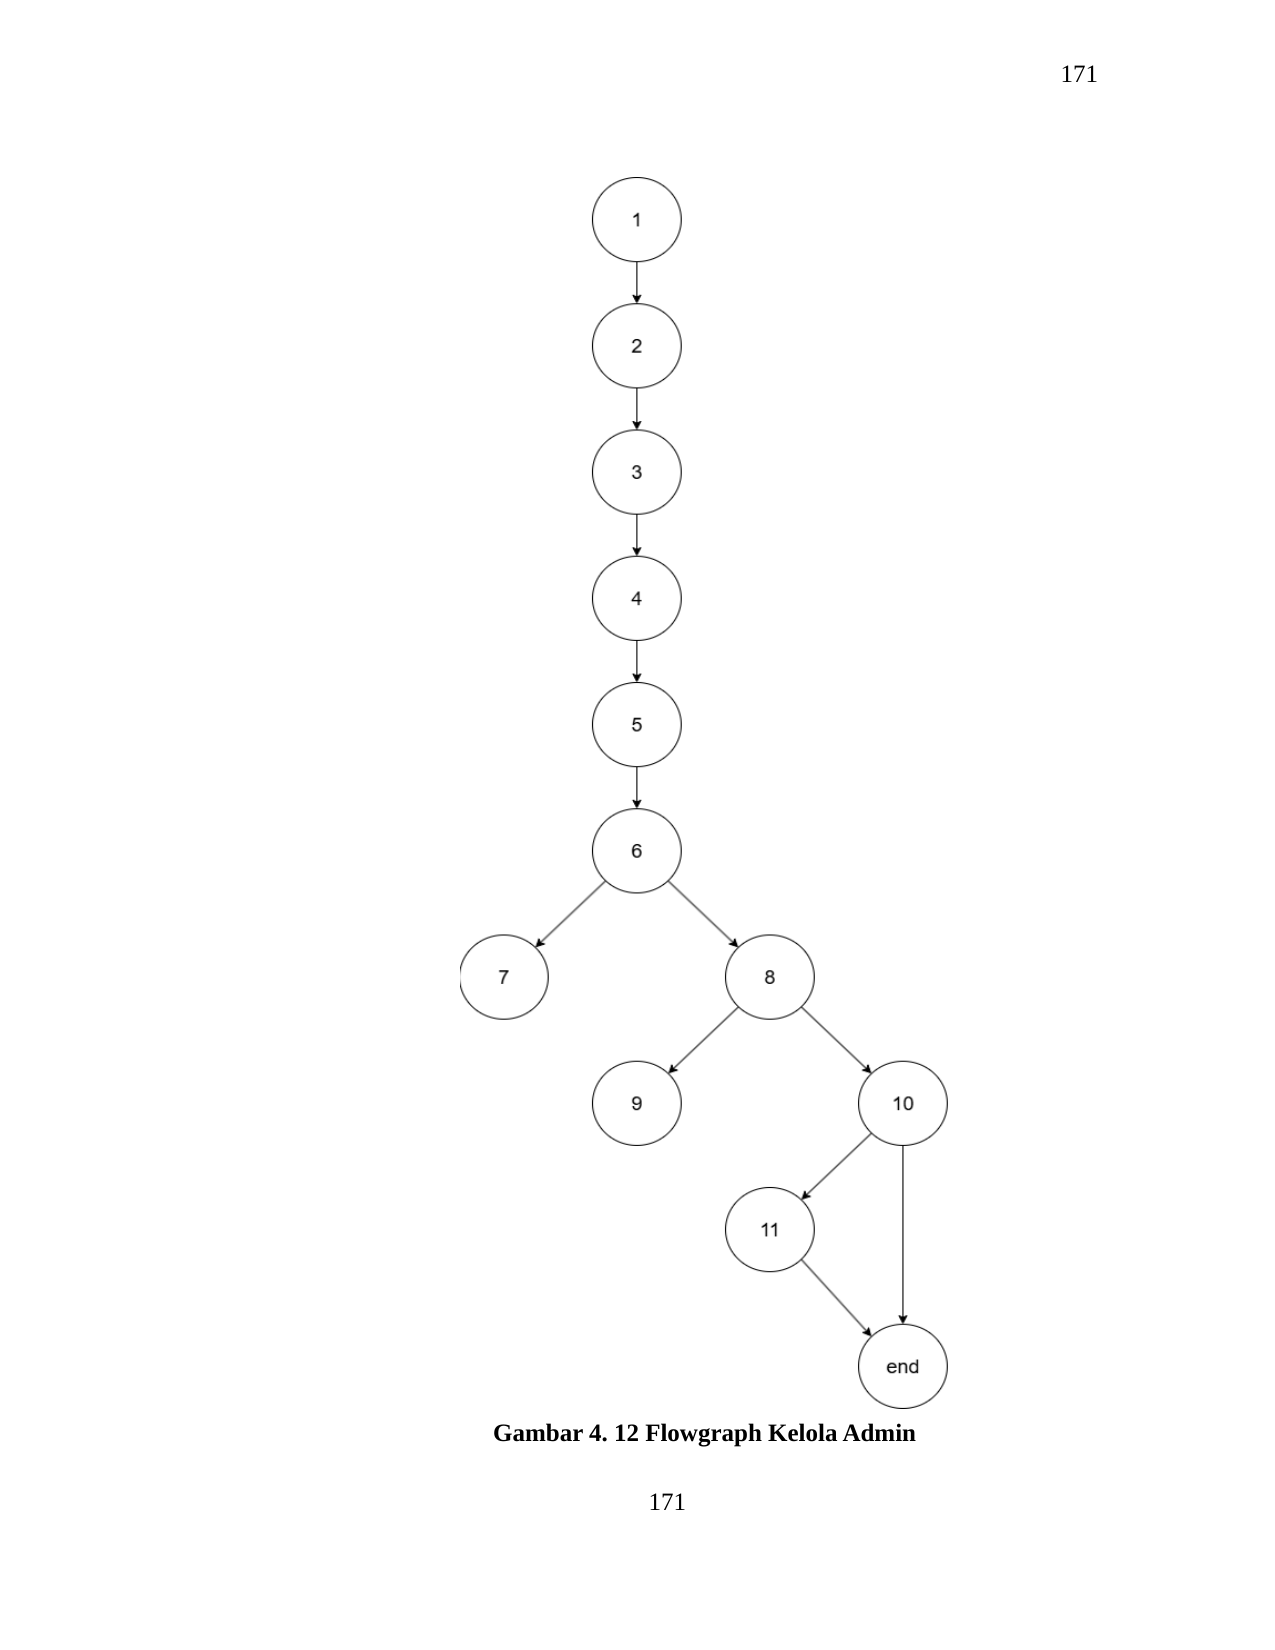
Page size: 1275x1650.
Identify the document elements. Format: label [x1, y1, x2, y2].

picture [460, 177, 949, 1409]
